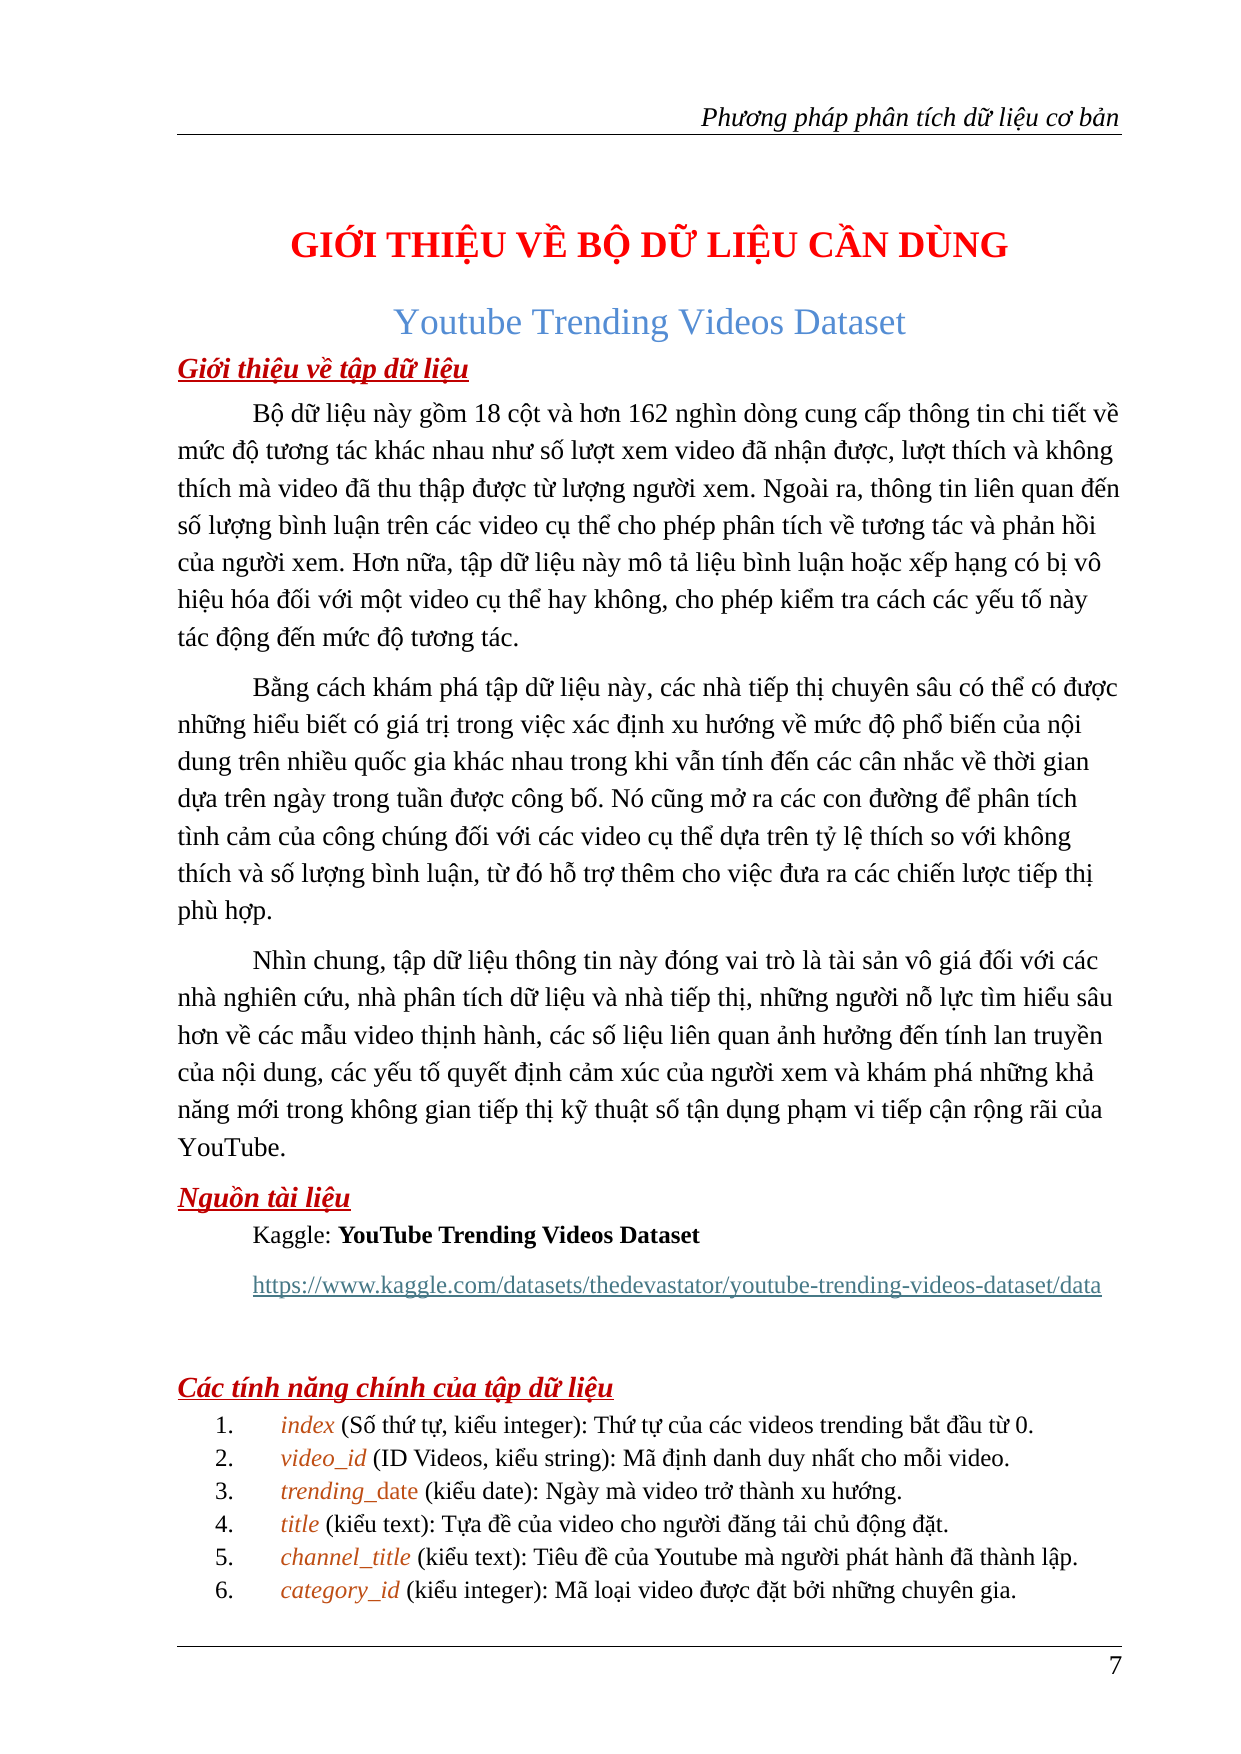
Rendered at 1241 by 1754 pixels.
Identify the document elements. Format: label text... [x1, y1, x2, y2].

list title (kiểu text): Tựa đề của video cho người đăng tải chủ động đặt. [215, 1509, 1122, 1538]
list video_id (ID Videos, kiểu string): Mã định danh duy nhất cho mỗi video. [215, 1443, 1122, 1472]
subtitle GIỚI THIỆU VỀ BỘ DỮ LIỆU CẦN DÙNG [290, 223, 1122, 266]
list category_id (kiểu integer): Mã loại video được đặt bởi những chuyên gia. [215, 1575, 1122, 1604]
text Giới thiệu về tập dữ liệu [177, 351, 1122, 384]
text Kaggle: YouTube Trending Videos Dataset [177, 1221, 1122, 1249]
list index (Số thứ tự, kiểu integer): Thứ tự của các videos trending bắt đầu từ 0. [215, 1410, 1122, 1439]
text Nguồn tài liệu [177, 1180, 1122, 1214]
text Bộ dữ liệu này gồm 18 cột và hơn 162 nghìn dòng cung cấp thông tin chi tiết về mức độ tương tác khác nhau như số lượt xem video đã nhận được, lượt thích và không thích mà video đã thu thập được từ lượng người xem. Ngoài ra, thông tin liên quan đến số lượng bình luận trên các video cụ thể cho phép phân tích về tương tác và phản hồi của người xem. Hơn nữa, tập dữ liệu này mô tả liệu bình luận hoặc xếp hạng có bị vô hiệu hóa đối với một video cụ thể hay không, cho phép kiểm tra cách các yếu tố này tác động đến mức độ tương tác. [177, 397, 1122, 652]
list channel_title (kiểu text): Tiêu đề của Youtube mà người phát hành đã thành lập. [215, 1542, 1122, 1571]
text Các tính năng chính của tập dữ liệu [177, 1370, 1122, 1403]
text https://www.kaggle.com/datasets/thedevastator/youtube-trending-videos-dataset/data [177, 1270, 1122, 1299]
text Bằng cách khám phá tập dữ liệu này, các nhà tiếp thị chuyên sâu có thể có được những hiểu biết có giá trị trong việc xác định xu hướng về mức độ phổ biến của nội dung trên nhiều quốc gia khác nhau trong khi vẫn tính đến các cân nhắc về thời gian dựa trên ngày trong tuần được công bố. Nó cũng mở ra các con đường để phân tích tình cảm của công chúng đối với các video cụ thể dựa trên tỷ lệ thích so với không thích và số lượng bình luận, từ đó hỗ trợ thêm cho việc đưa ra các chiến lược tiếp thị phù hợp. [177, 671, 1122, 926]
text Youtube Trending Videos Dataset [177, 299, 1122, 342]
text Nhìn chung, tập dữ liệu thông tin này đóng vai trò là tài sản vô giá đối với các nhà nghiên cứu, nhà phân tích dữ liệu và nhà tiếp thị, những người nỗ lực tìm hiểu sâu hơn về các mẫu video thịnh hành, các số liệu liên quan ảnh hưởng đến tính lan truyền của nội dung, các yếu tố quyết định cảm xúc của người xem và khám phá những khả năng mới trong không gian tiếp thị kỹ thuật số tận dụng phạm vi tiếp cận rộng rãi của YouTube. [177, 944, 1122, 1162]
list trending_date (kiểu date): Ngày mà video trở thành xu hướng. [215, 1476, 1122, 1505]
